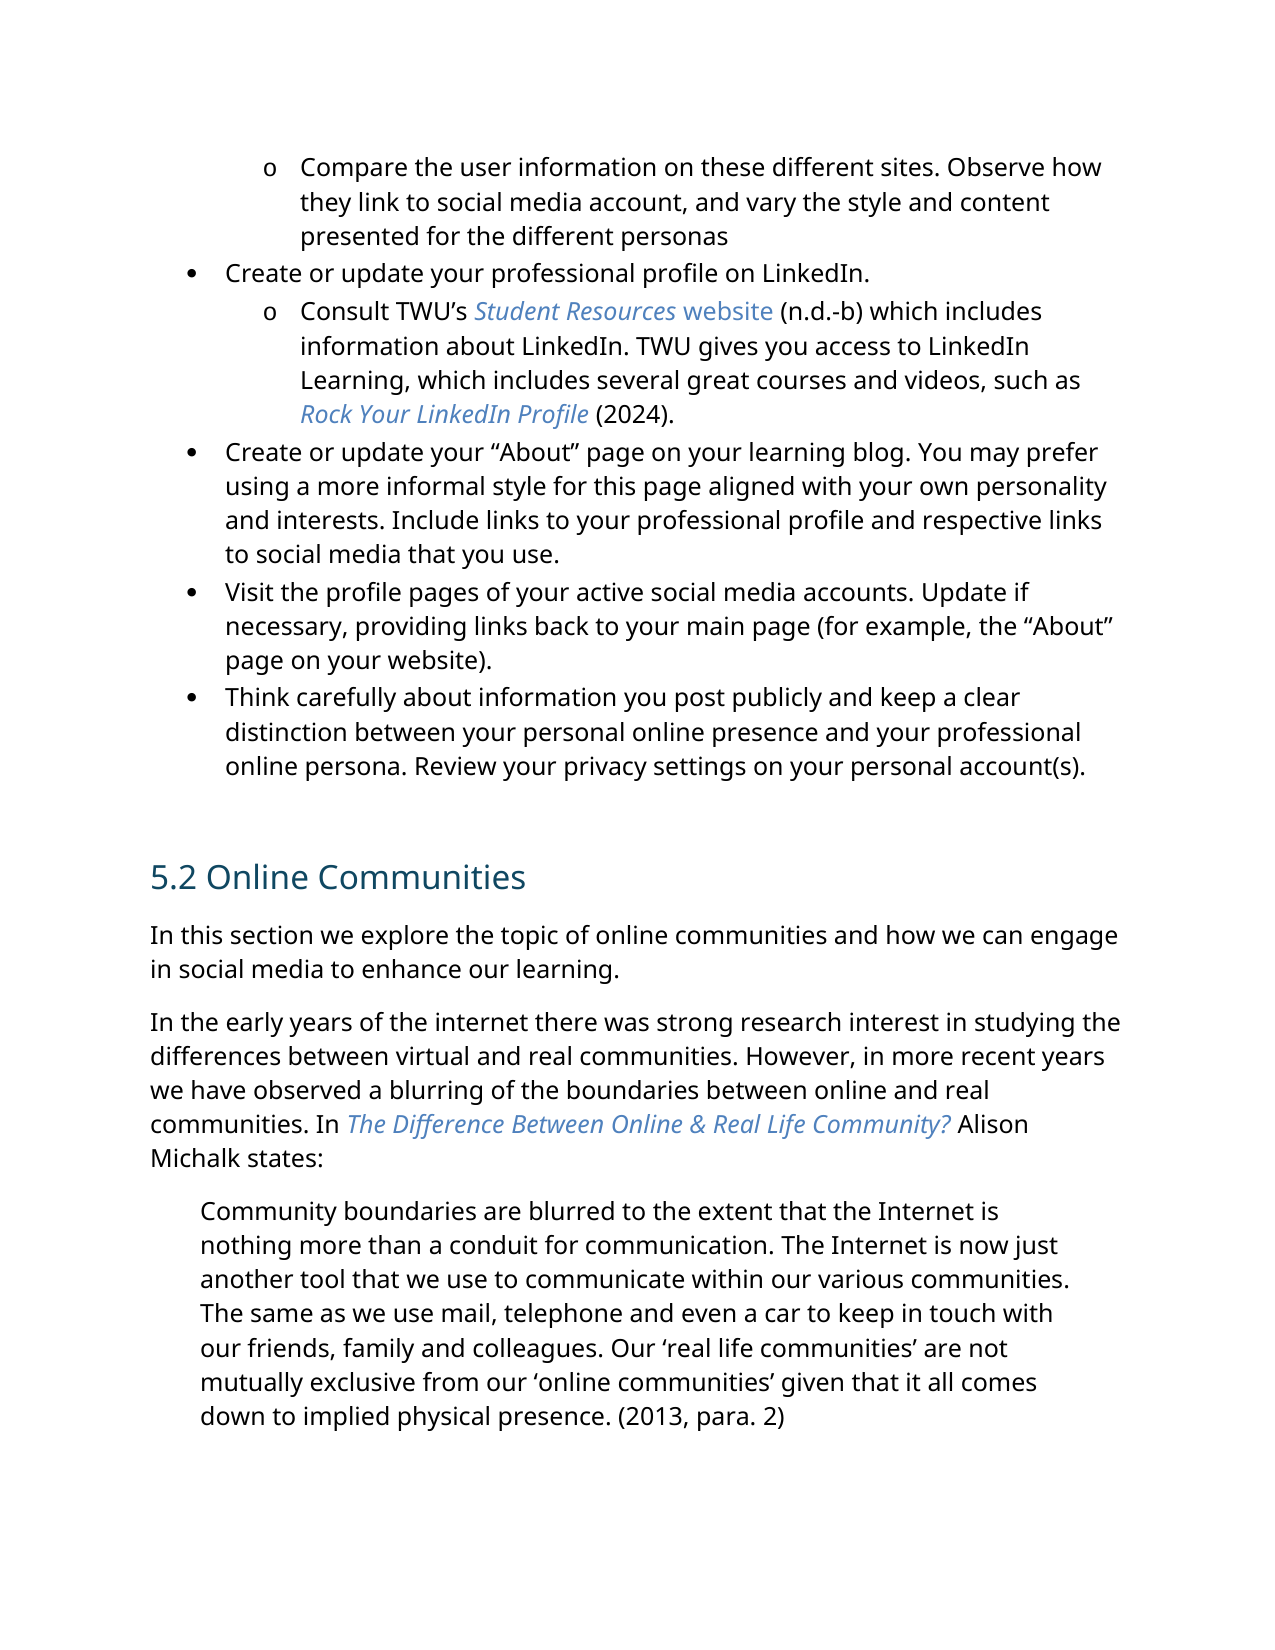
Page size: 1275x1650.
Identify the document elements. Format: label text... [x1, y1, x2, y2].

list Visit the profile pages of your active social media accounts. Update if necessary, providing links back to your main page (for example, the “About” page on your website). [187, 574, 1125, 676]
text Community boundaries are blurred to the extent that the Internet is nothing more than a conduit for communication. The Internet is now just another tool that we use to communicate within our various communities. The same as we use mail, telephone and even a car to keep in touch with our friends, family and colleagues. Our ‘real life communities’ are not mutually exclusive from our ‘online communities’ given that it all comes down to implied physical presence. (2013, para. 2) [200, 1194, 1075, 1432]
list Create or update your “About” page on your learning blog. You may prefer using a more informal style for this page aligned with your own personality and interests. Include links to your professional profile and respective links to social media that you use. [187, 434, 1125, 570]
list Compare the user information on these different sites. Observe how they link to social media account, and vary the style and content presented for the different personas [262, 150, 1125, 252]
list Think carefully about information you post publicly and keep a clear distinction between your personal online presence and your professional online persona. Review your privacy settings on your personal account(s). [187, 680, 1125, 782]
text In the early years of the internet there was strong research interest in studying the differences between virtual and real communities. However, in more recent years we have observed a blurring of the boundaries between online and real communities. In The Difference Between Online & Real Life Community? Alison Michalk states: [150, 1005, 1125, 1175]
list Create or update your professional profile on LinkedIn. [187, 256, 1125, 290]
text In this section we explore the topic of online communities and how we can engage in social media to enhance our learning. [150, 918, 1125, 986]
list Consult TWU’s Student Resources website (n.d.-b) which includes information about LinkedIn. TWU gives you access to LinkedIn Learning, which includes several great courses and videos, such as Rock Your LinkedIn Profile (2024). [262, 294, 1125, 430]
subtitle 5.2 Online Communities [150, 854, 1125, 899]
